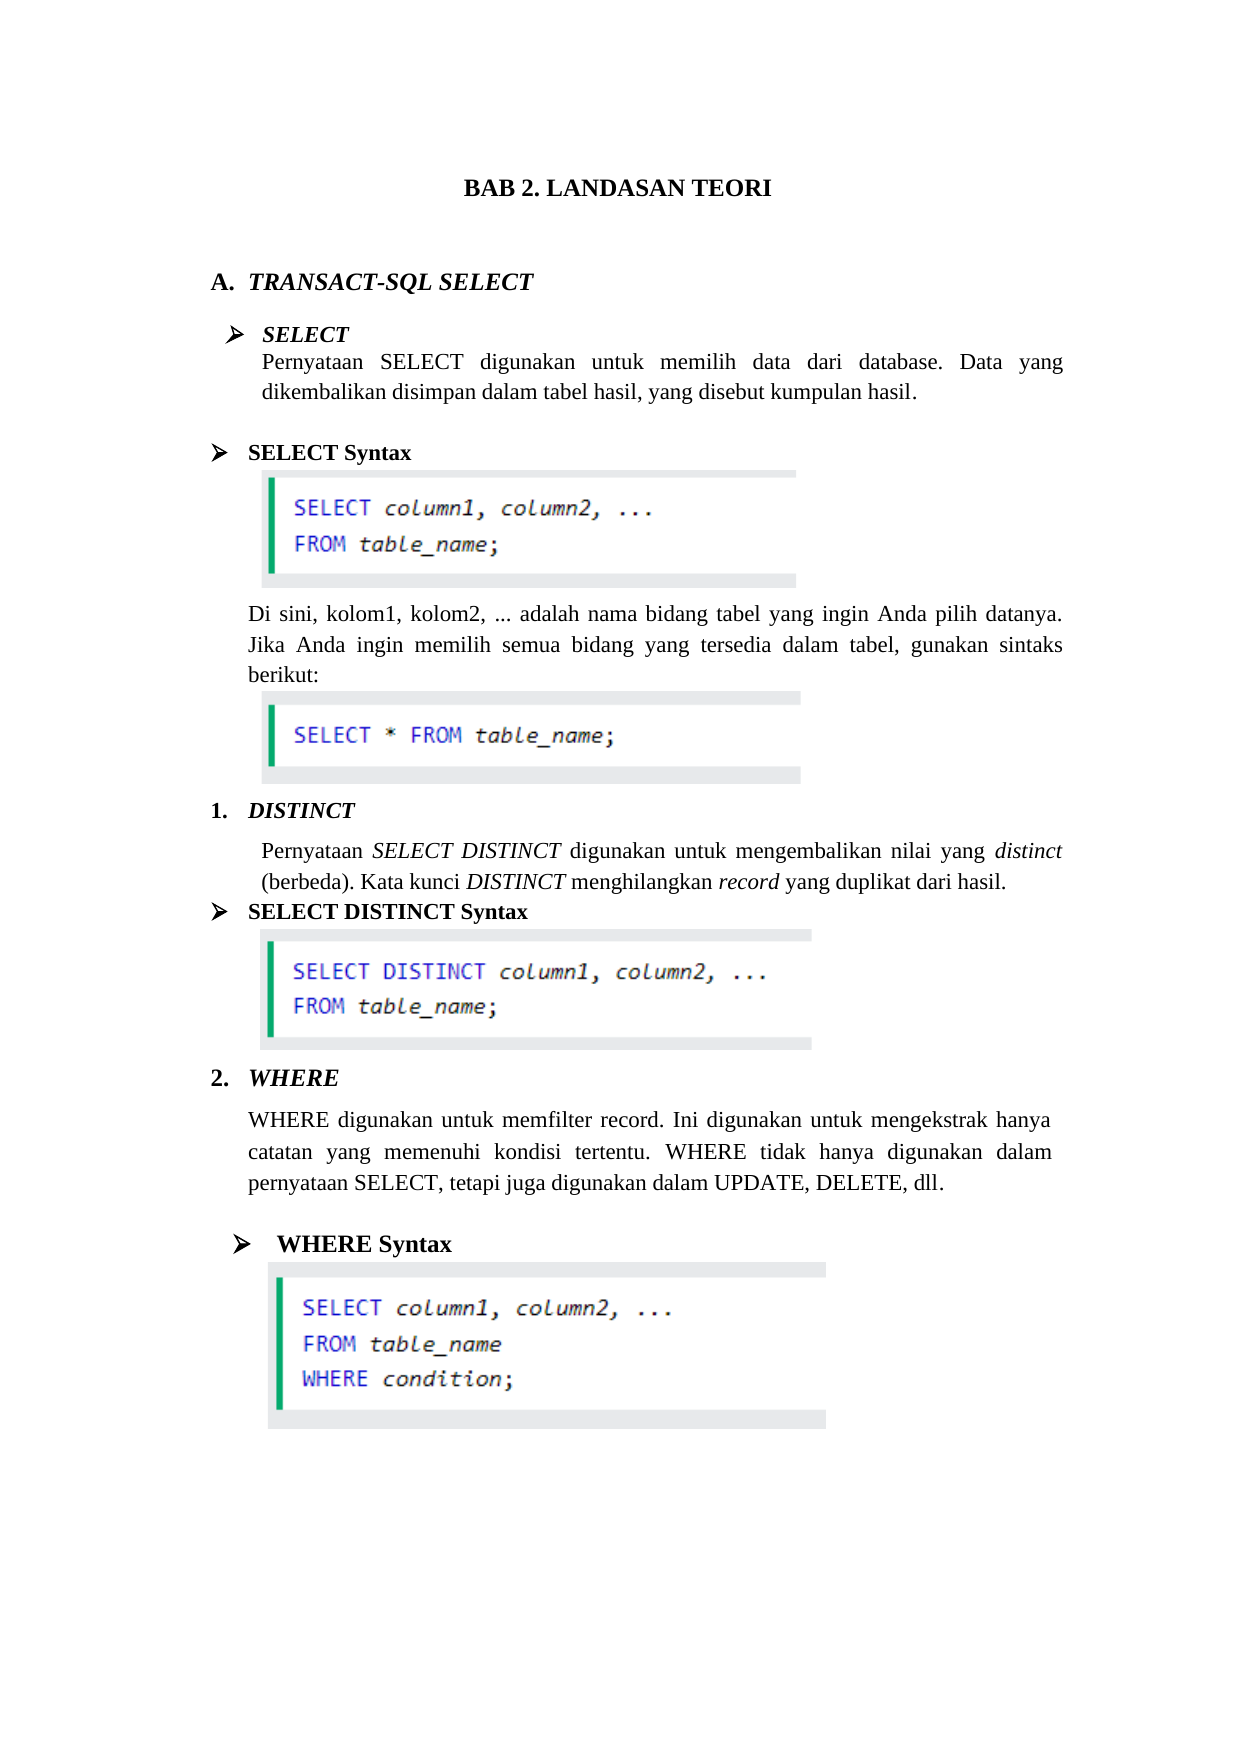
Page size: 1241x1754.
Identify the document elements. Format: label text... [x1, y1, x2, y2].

list SELECT Syntax [210, 439, 1064, 466]
picture [261, 691, 801, 784]
text WHERE digunakan untuk memfilter record. Ini digunakan untuk mengekstrak hanya catatan yang memenuhi kondisi tertentu. WHERE tidak hanya digunakan dalam pernyataan SELECT, tetapi juga digunakan dalam UPDATE, DELETE, dll. [248, 1106, 1052, 1195]
list SELECT DISTINCT Syntax [210, 898, 1064, 925]
text Di sini, kolom1, kolom2, ... adalah nama bidang tabel yang ingin Anda pilih datanya. Jika Anda ingin memilih semua bidang yang tersedia dalam tabel, gunakan sintaks berikut: [248, 600, 1064, 687]
text Pernyataan SELECT DISTINCT digunakan untuk mengembalikan nilai yang distinct (berbeda). Kata kunci DISTINCT menghilangkan record yang duplikat dari hasil. [261, 837, 1064, 894]
list WHERE [210, 1063, 1065, 1091]
list SELECT [224, 321, 1065, 348]
picture [260, 929, 812, 1050]
text Pernyataan SELECT digunakan untuk memilih data dari database. Data yang dikembalikan disimpan dalam tabel hasil, yang disebut kumpulan hasil. [262, 348, 1064, 404]
picture [267, 1262, 826, 1429]
text BAB 2. LANDASAN TEORI [173, 173, 1063, 202]
list WHERE Syntax [232, 1229, 1052, 1258]
picture [261, 470, 797, 588]
list DISTINCT [210, 797, 1065, 823]
list TRANSACT-SQL SELECT [210, 263, 1065, 297]
